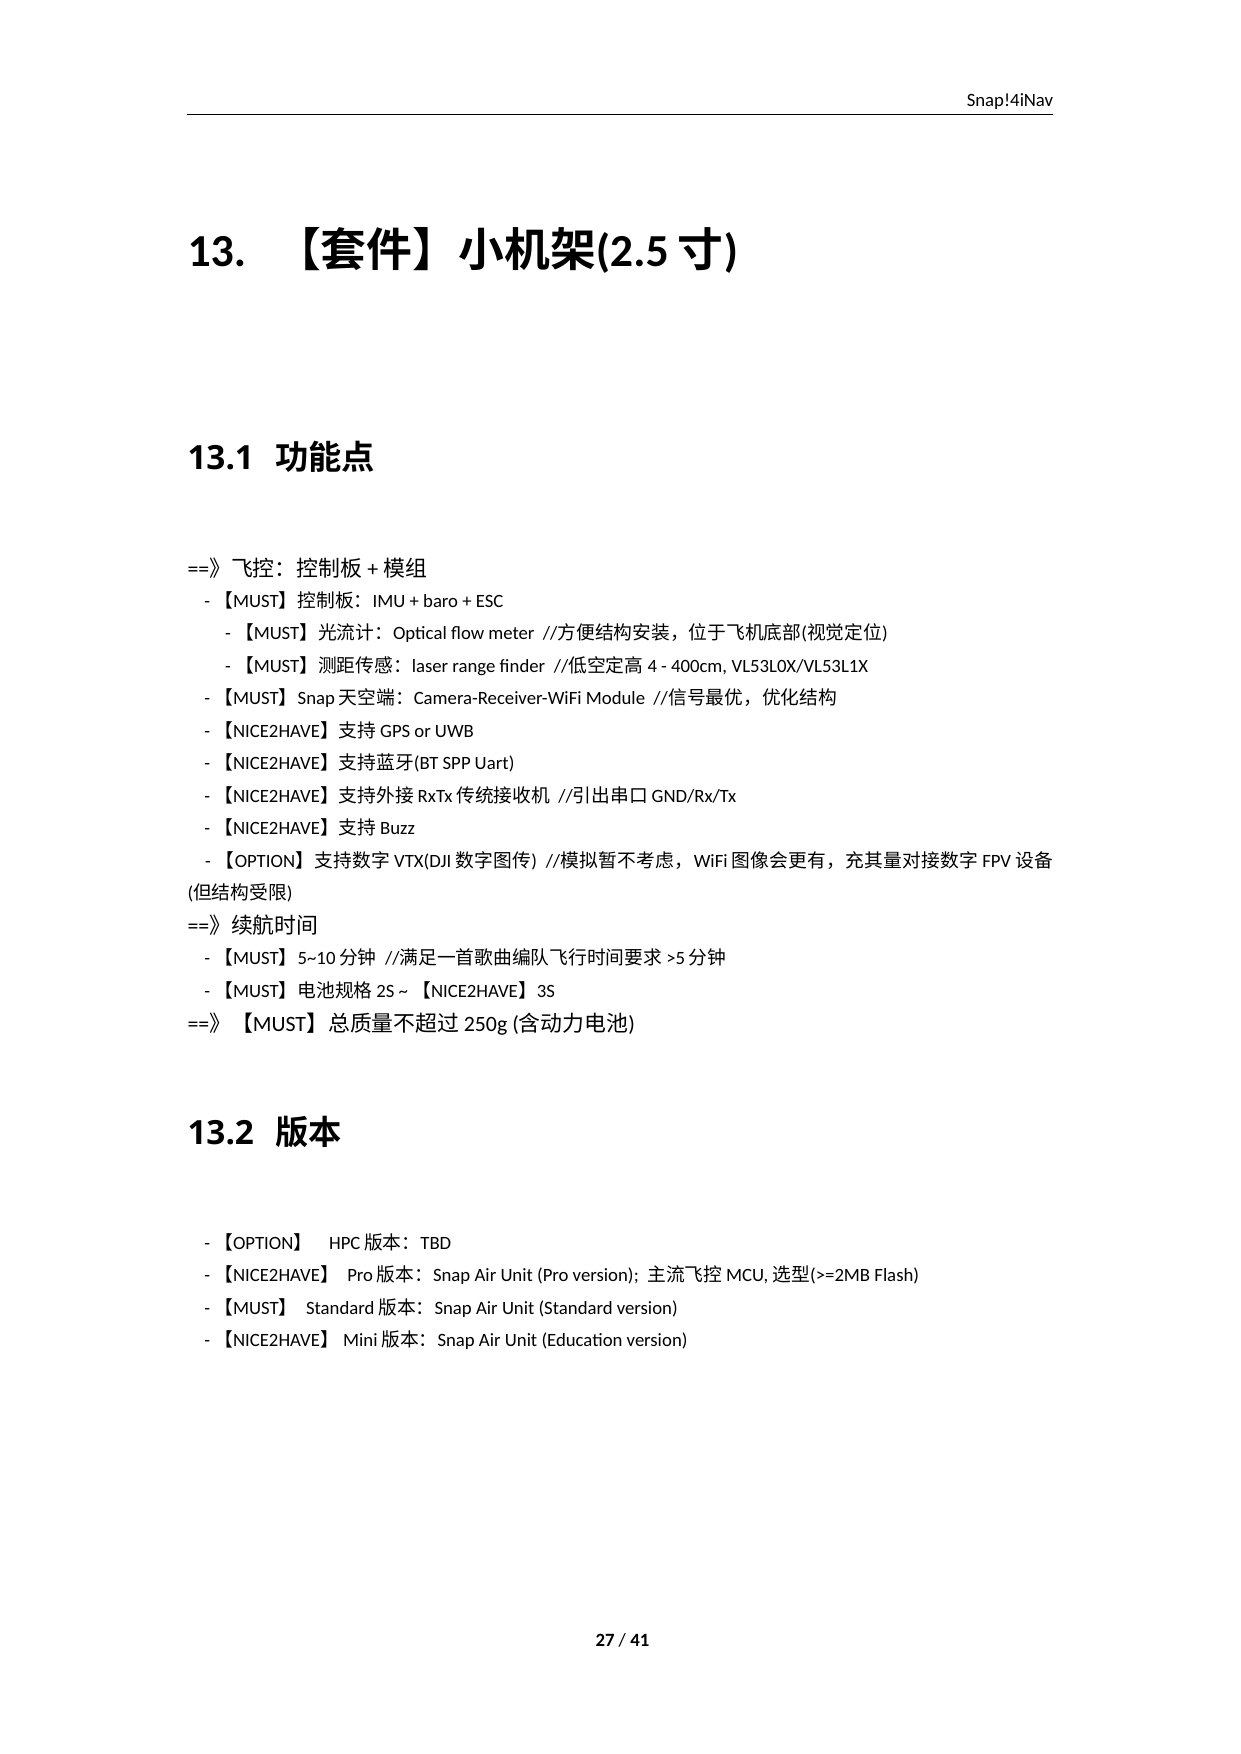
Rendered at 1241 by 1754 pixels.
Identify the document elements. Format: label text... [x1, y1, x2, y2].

text - 【MUST】Snap天空端：Camera-Receiver-WiFi Module //信号最优，优化结构 [187, 680, 1053, 713]
text - 【NICE2HAVE】支持GPS or UWB [187, 713, 1053, 745]
subtitle 【套件】小机架(2.5寸) [187, 197, 1053, 295]
text ==》【MUST】总质量不超过250g (含动力电池) [187, 1005, 1053, 1038]
text - 【MUST】5~10分钟 //满足一首歌曲编队飞行时间要求 >5分钟 [187, 940, 1053, 973]
subtitle 版本 [187, 1097, 1053, 1162]
text - 【NICE2HAVE】支持蓝牙(BT SPP Uart) [187, 745, 1053, 778]
text - 【NICE2HAVE】支持Buzz [187, 810, 1053, 843]
text - 【MUST】光流计：Optical flow meter //方便结构安装，位于飞机底部(视觉定位) [187, 615, 1053, 648]
text - 【MUST】测距传感：laser range finder //低空定高 4 - 400cm, VL53L0X/VL53L1X [187, 648, 1053, 680]
text - 【NICE2HAVE】 Pro版本：Snap Air Unit (Pro version); 主流飞控MCU, 选型(>=2MB Flash) [187, 1257, 1053, 1290]
text - 【OPTION】 HPC版本：TBD [187, 1225, 1053, 1257]
text ==》飞控：控制板 + 模组 [187, 550, 1053, 583]
subtitle 功能点 [187, 423, 1053, 488]
text - 【MUST】控制板：IMU + baro + ESC [187, 583, 1053, 615]
text ==》续航时间 [187, 908, 1053, 940]
text - 【MUST】电池规格2S ~ 【NICE2HAVE】3S [187, 973, 1053, 1005]
text - 【MUST】 Standard版本：Snap Air Unit (Standard version) [187, 1290, 1053, 1322]
text - 【NICE2HAVE】 Mini版本：Snap Air Unit (Education version) [187, 1322, 1053, 1355]
text - 【NICE2HAVE】支持外接RxTx传统接收机 //引出串口GND/Rx/Tx [187, 778, 1053, 810]
text - 【OPTION】支持数字VTX(DJI数字图传) //模拟暂不考虑，WiFi图像会更有，充其量对接数字FPV设备(但结构受限) [187, 843, 1053, 908]
